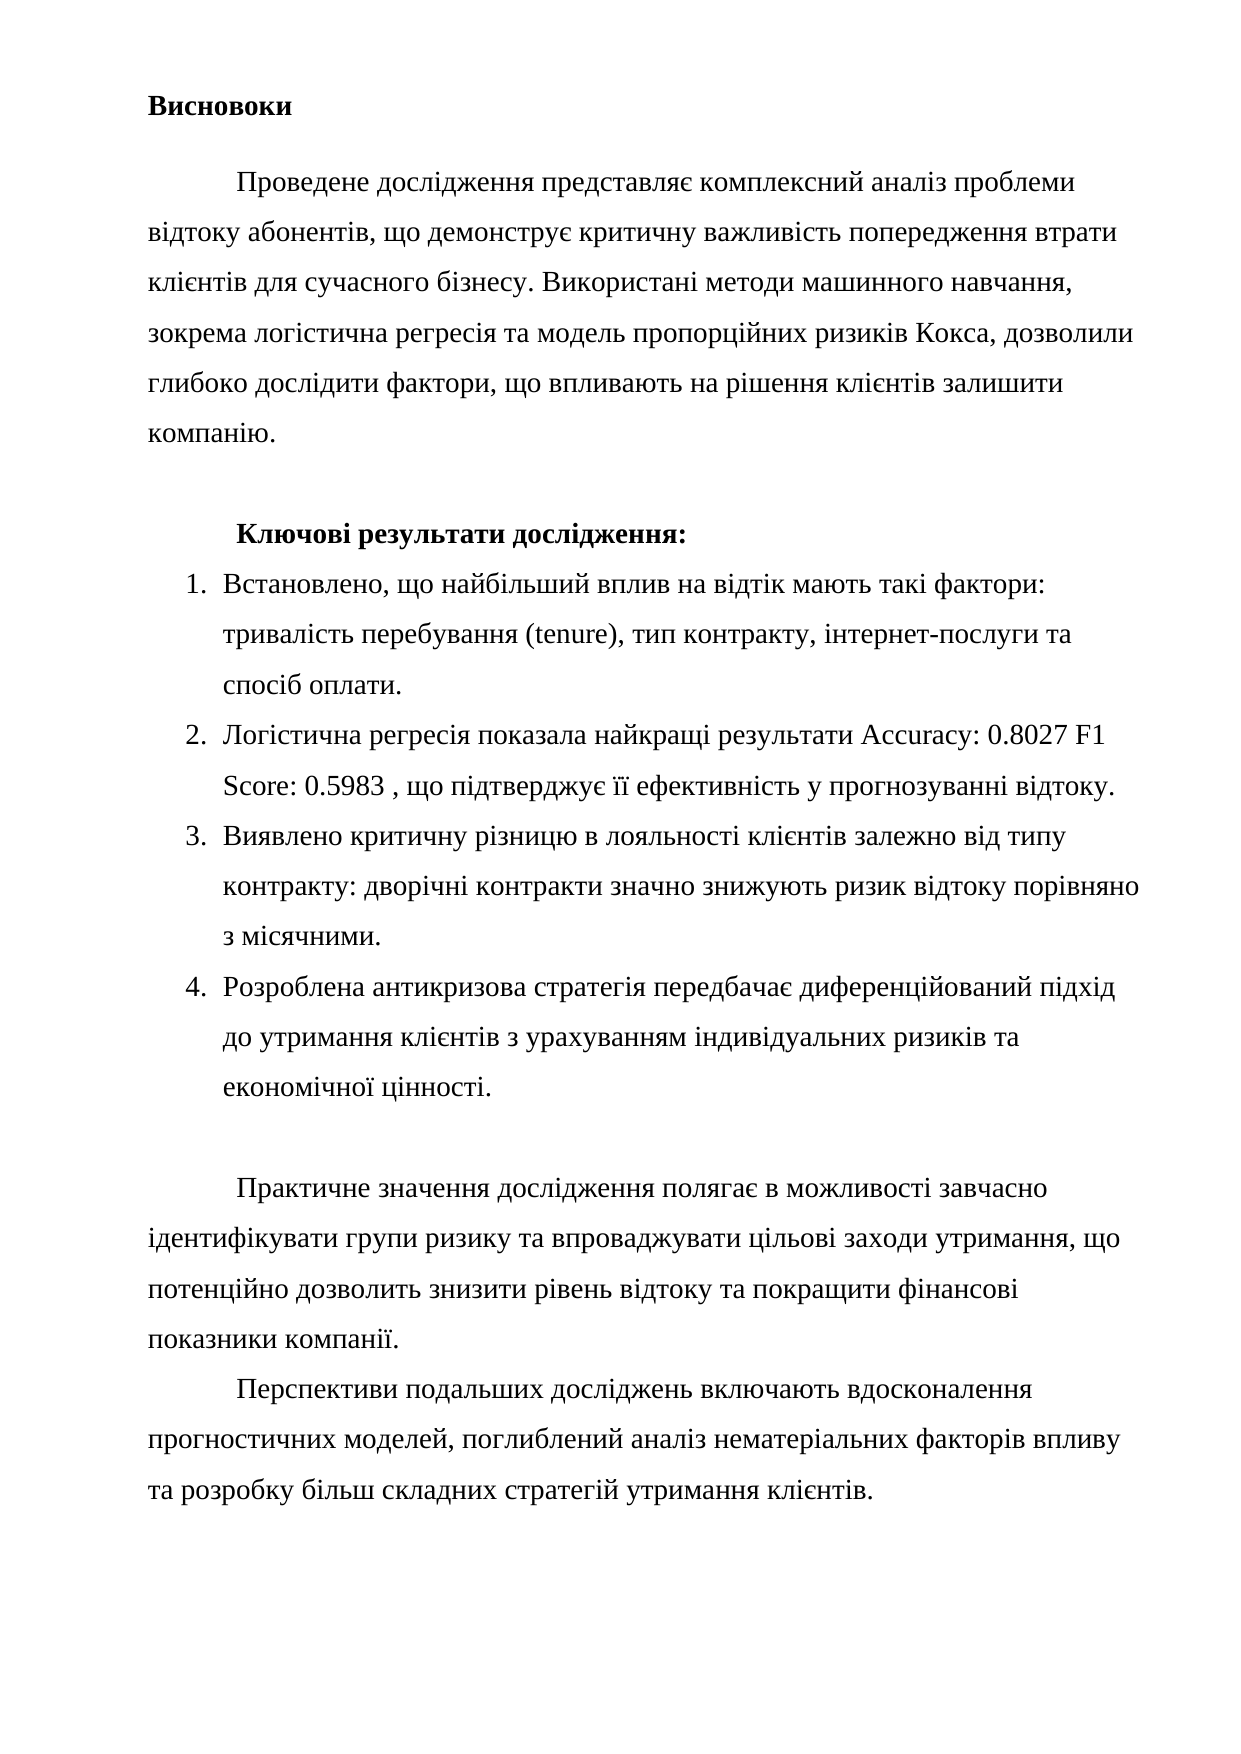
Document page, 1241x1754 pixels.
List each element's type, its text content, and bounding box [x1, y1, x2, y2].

list Логістична регресія показала найкращі результати Accuracy: 0.8027 F1 Score: 0.5983 , що підтверджує її ефективність у прогнозуванні відтоку. [185, 717, 1152, 801]
list Розроблена антикризова стратегія передбачає диференційований підхід до утримання клієнтів з урахуванням індивідуальних ризиків та економічної цінності. [185, 969, 1152, 1103]
text Перспективи подальших досліджень включають вдосконалення прогностичних моделей, поглиблений аналіз нематеріальних факторів впливу та розробку більш складних стратегій утримання клієнтів. [148, 1371, 1152, 1506]
list Виявлено критичну різницю в лояльності клієнтів залежно від типу контракту: дворічні контракти значно знижують ризик відтоку порівняно з місячними. [185, 818, 1152, 952]
text Ключові результати дослідження: [148, 516, 1152, 549]
text Проведене дослідження представляє комплексний аналіз проблеми відтоку абонентів, що демонструє критичну важливість попередження втрати клієнтів для сучасного бізнесу. Використані методи машинного навчання, зокрема логістична регресія та модель пропорційних ризиків Кокса, дозволили глибоко дослідити фактори, що впливають на рішення клієнтів залишити компанію. [148, 164, 1152, 449]
subtitle Висновоки [148, 88, 1152, 122]
list Встановлено, що найбільший вплив на відтік мають такі фактори: тривалість перебування (tenure), тип контракту, інтернет-послуги та спосіб оплати. [185, 566, 1152, 701]
text Практичне значення дослідження полягає в можливості завчасно ідентифікувати групи ризику та впроваджувати цільові заходи утримання, що потенційно дозволить знизити рівень відтоку та покращити фінансові показники компанії. [148, 1170, 1152, 1354]
